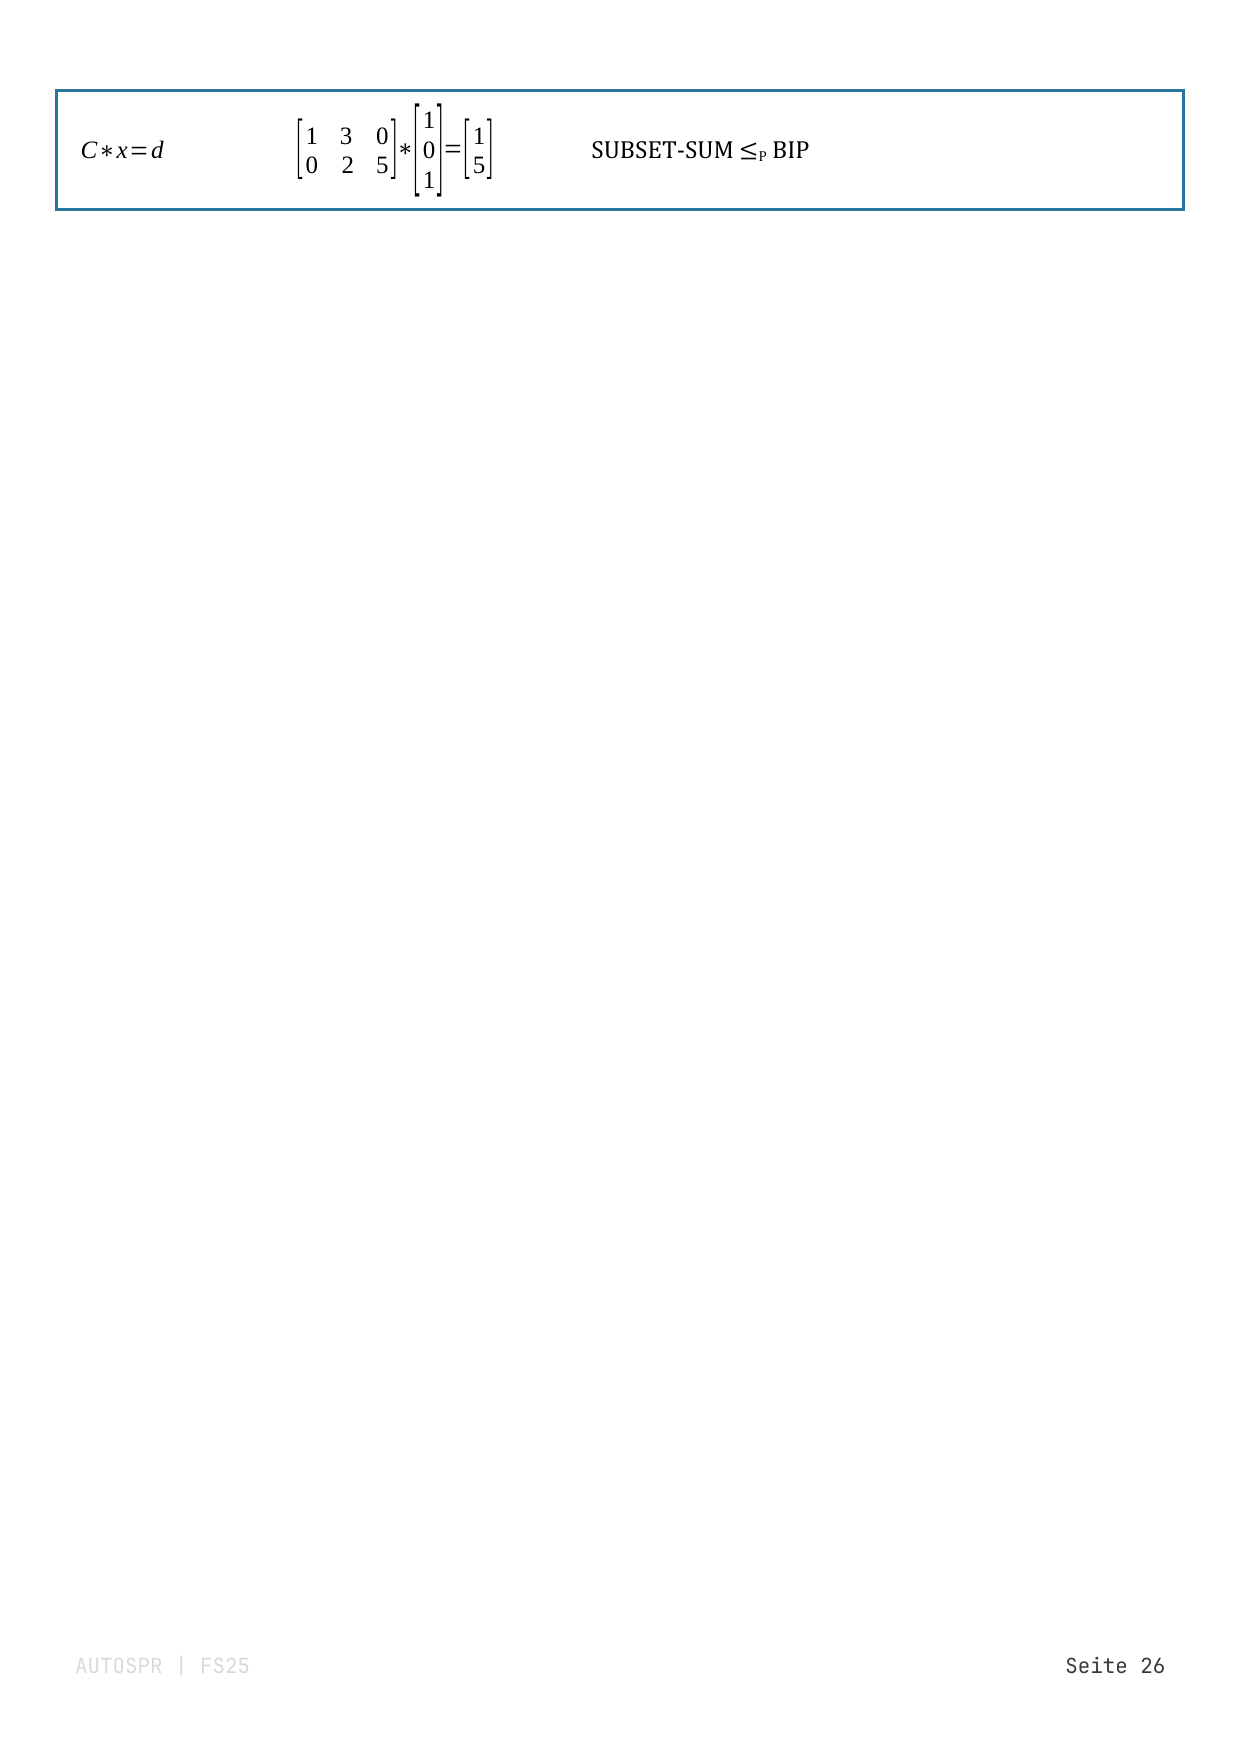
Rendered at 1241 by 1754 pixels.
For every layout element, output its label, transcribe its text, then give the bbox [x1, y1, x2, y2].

text SUBSET-SUM ≤P BIP [58, 92, 1182, 208]
